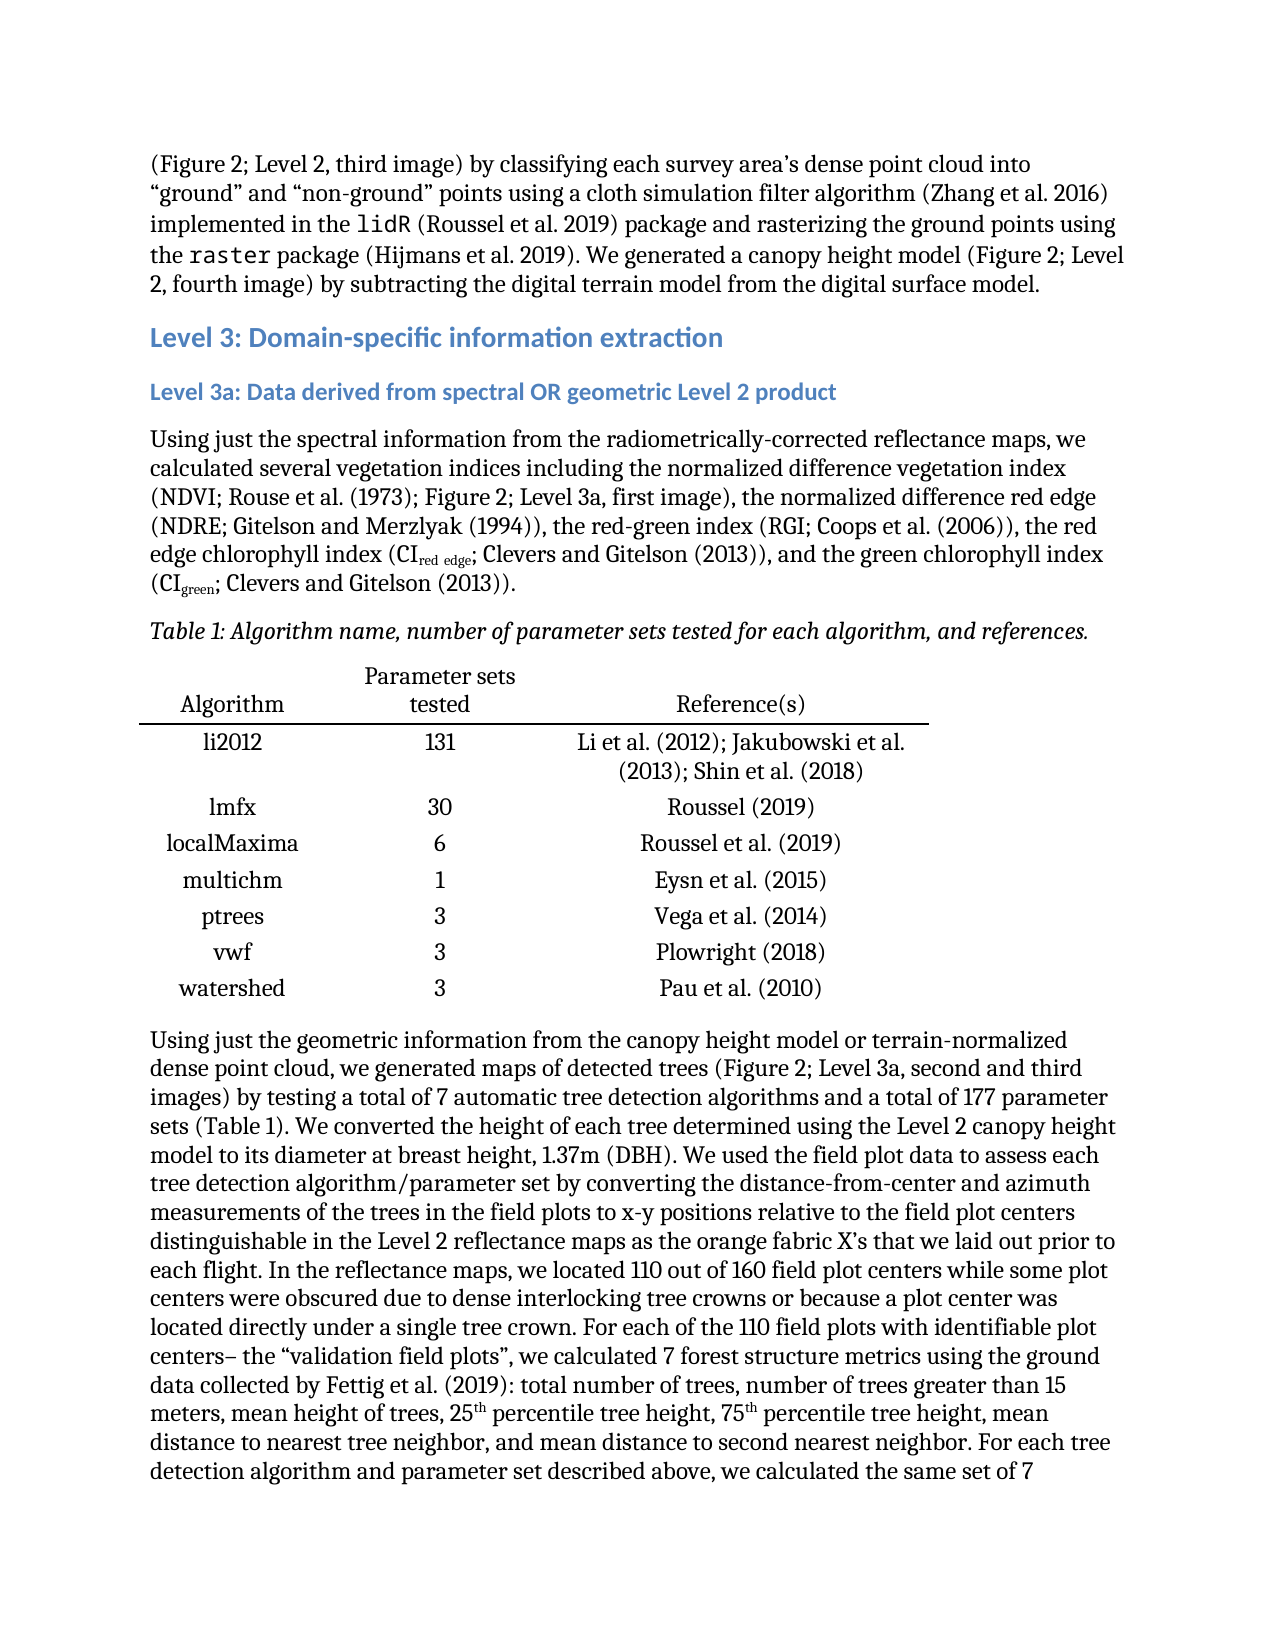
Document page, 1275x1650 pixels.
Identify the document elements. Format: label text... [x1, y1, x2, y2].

table_header Algorithm [139, 658, 326, 723]
table_cell li2012 [139, 725, 326, 789]
table_cell multichm [139, 862, 326, 898]
table_header Parameter sets tested [326, 658, 554, 723]
table_cell 30 [326, 789, 554, 826]
table_cell 3 [326, 898, 554, 934]
table_cell ptrees [139, 898, 326, 934]
subtitle Level 3: Domain-specific information extraction [150, 319, 1125, 355]
table_cell Pau et al. (2010) [554, 971, 928, 1007]
table_cell Roussel (2019) [554, 789, 928, 826]
table_cell 3 [326, 971, 554, 1007]
table_cell Li et al. (2012); Jakubowski et al. (2013); Shin et al. (2018) [554, 725, 928, 789]
table_cell Eysn et al. (2015) [554, 862, 928, 898]
subtitle Level 3a: Data derived from spectral OR geometric Level 2 product [150, 376, 1125, 407]
table_cell watershed [139, 971, 326, 1007]
table_cell Roussel et al. (2019) [554, 826, 928, 862]
table_cell 6 [326, 826, 554, 862]
table_cell Plowright (2018) [554, 934, 928, 971]
table_cell Vega et al. (2014) [554, 898, 928, 934]
table_header Reference(s) [554, 658, 928, 723]
table_cell 131 [326, 725, 554, 789]
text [150, 150, 1125, 299]
table_cell vwf [139, 934, 326, 971]
text Using just the spectral information from the radiometrically-corrected reflectance maps, we calculated several vegetation indices including the normalized difference vegetation index (NDVI; Rouse et al. (1973); Figure 2; Level 3a, first image), the normalized difference red edge (NDRE; Gitelson and Merzlyak (1994)), the red-green index (RGI; Coops et al. (2006)), the red edge chlorophyll index (CIred edge; Clevers and Gitelson (2013)), and the green chlorophyll index (CIgreen; Clevers and Gitelson (2013)). [150, 425, 1125, 598]
text Table 1: Algorithm name, number of parameter sets tested for each algorithm, and references. [150, 617, 1125, 645]
table_cell 3 [326, 934, 554, 971]
table_cell localMaxima [139, 826, 326, 862]
table_cell 1 [326, 862, 554, 898]
table_cell lmfx [139, 789, 326, 826]
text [150, 1026, 1125, 1486]
